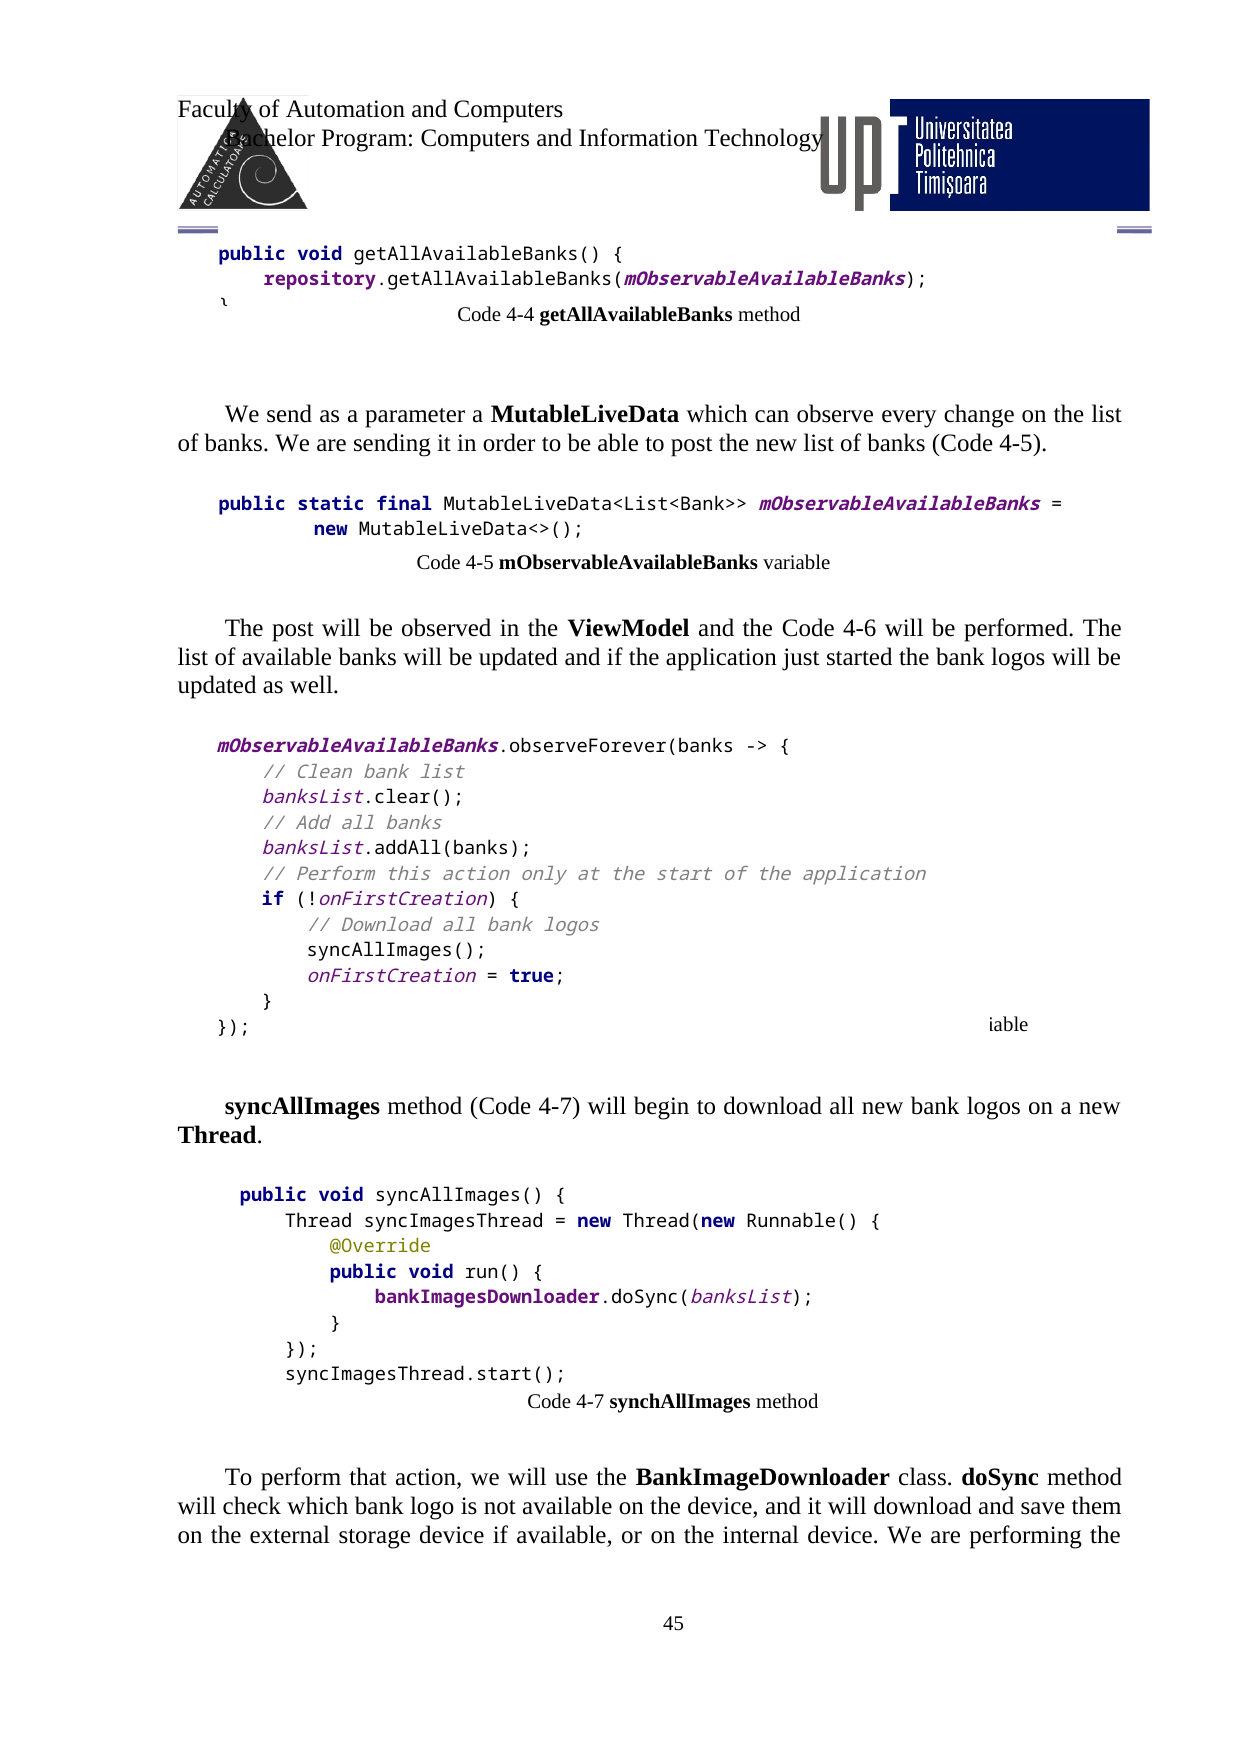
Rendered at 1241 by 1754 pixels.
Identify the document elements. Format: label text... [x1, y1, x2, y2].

picture [1117, 225, 1153, 234]
text We send as a parameter a MutableLiveData which can observe every change on the list of banks. We are sending it in order to be able to post the new list of banks (Code 4-5). [177, 399, 1122, 457]
picture [177, 225, 218, 234]
picture [820, 99, 1150, 211]
picture [177, 95, 309, 211]
text syncAllImages method (Code 4-7) will begin to download all new bank logos on a new Thread. [177, 1091, 1122, 1149]
text The post will be observed in the ViewModel and the Code 4-6 will be performed. The list of available banks will be updated and if the application just started the bank logos will be updated as well. [177, 613, 1122, 699]
